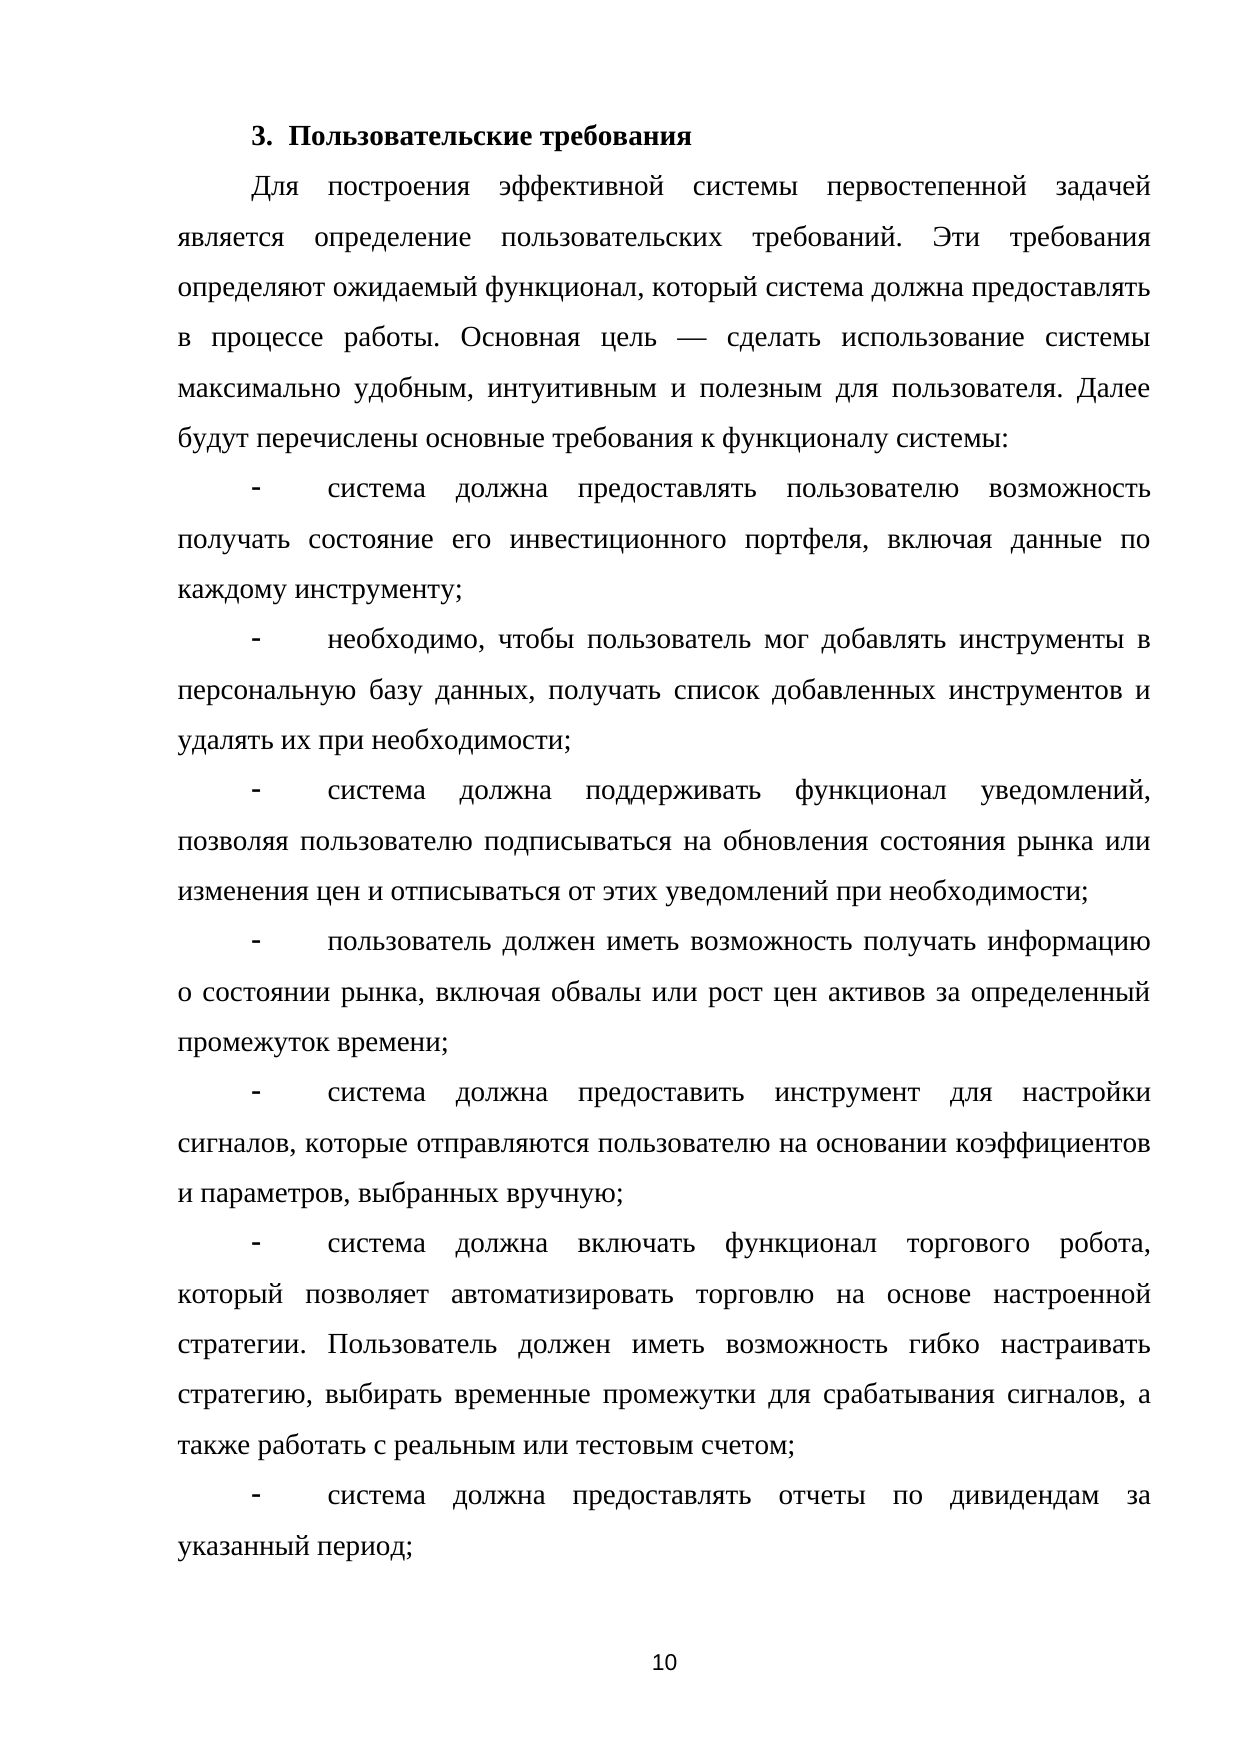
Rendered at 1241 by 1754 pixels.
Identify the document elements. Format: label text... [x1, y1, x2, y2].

list система должна поддерживать функционал уведомлений, позволяя пользователю подписываться на обновления состояния рынка или изменения цен и отписываться от этих уведомлений при необходимости; [177, 772, 1152, 907]
text Для построения эффективной системы первостепенной задачей является определение пользовательских требований. Эти требования определяют ожидаемый функционал, который система должна предоставлять в процессе работы. Основная цель — сделать использование системы максимально удобным, интуитивным и полезным для пользователя. Далее будут перечислены основные требования к функционалу системы: [177, 168, 1152, 453]
list система должна включать функционал торгового робота, который позволяет автоматизировать торговлю на основе настроенной стратегии. Пользователь должен иметь возможность гибко настраивать стратегию, выбирать временные промежутки для срабатывания сигналов, а также работать с реальным или тестовым счетом; [177, 1226, 1152, 1460]
list Пользовательские требования [251, 118, 1152, 152]
list необходимо, чтобы пользователь мог добавлять инструменты в персональную базу данных, получать список добавленных инструментов и удалять их при необходимости; [177, 621, 1152, 756]
list система должна предоставлять пользователю возможность получать состояние его инвестиционного портфеля, включая данные по каждому инструменту; [177, 470, 1152, 604]
list пользователь должен иметь возможность получать информацию о состоянии рынка, включая обвалы или рост цен активов за определенный промежуток времени; [177, 923, 1152, 1058]
list система должна предоставлять отчеты по дивидендам за указанный период; [177, 1477, 1152, 1561]
list система должна предоставить инструмент для настройки сигналов, которые отправляются пользователю на основании коэффициентов и параметров, выбранных вручную; [177, 1074, 1152, 1209]
